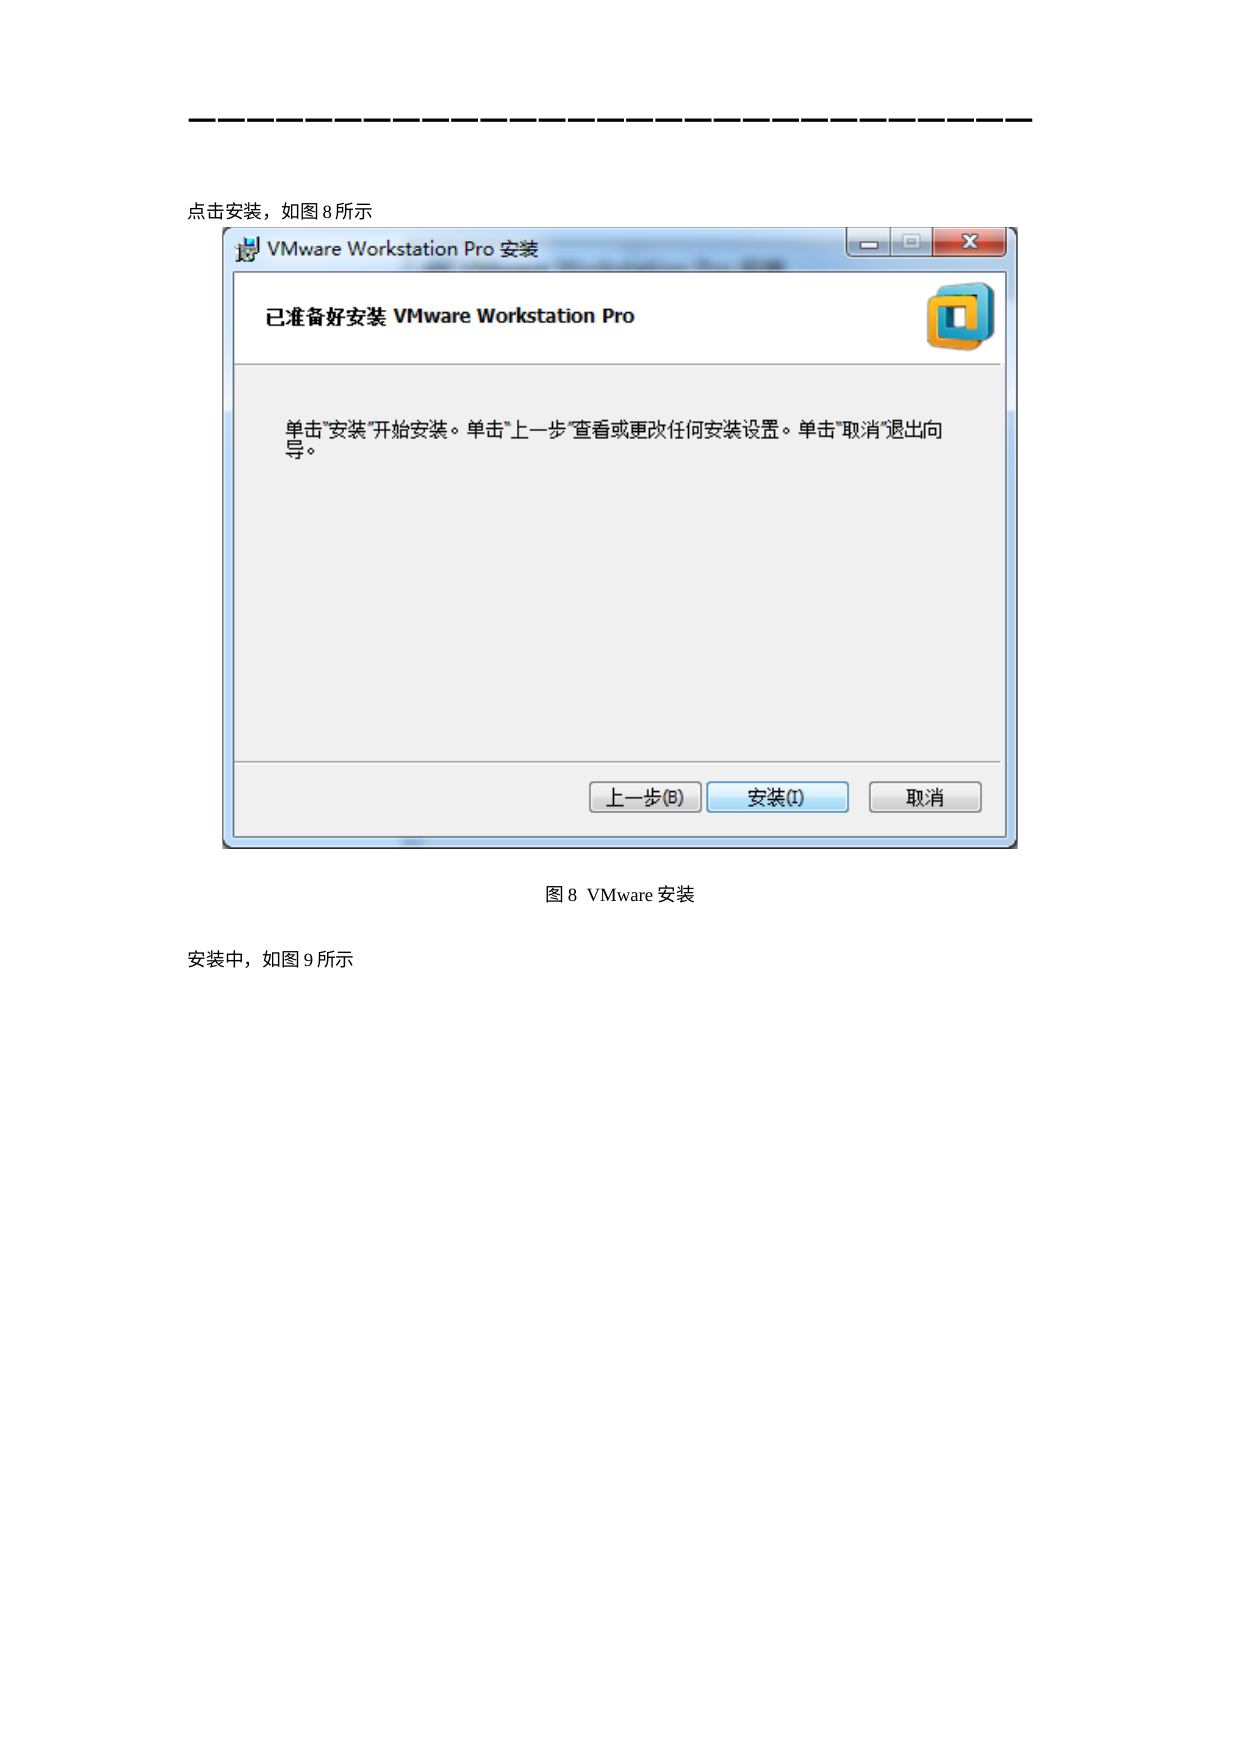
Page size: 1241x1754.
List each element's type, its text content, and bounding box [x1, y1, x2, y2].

text 图8 VMware 安装 [187, 877, 1053, 909]
picture [222, 227, 1018, 849]
text 安装中，如图9所示 [187, 942, 1053, 974]
text 点击安装，如图8所示 [187, 194, 1053, 227]
